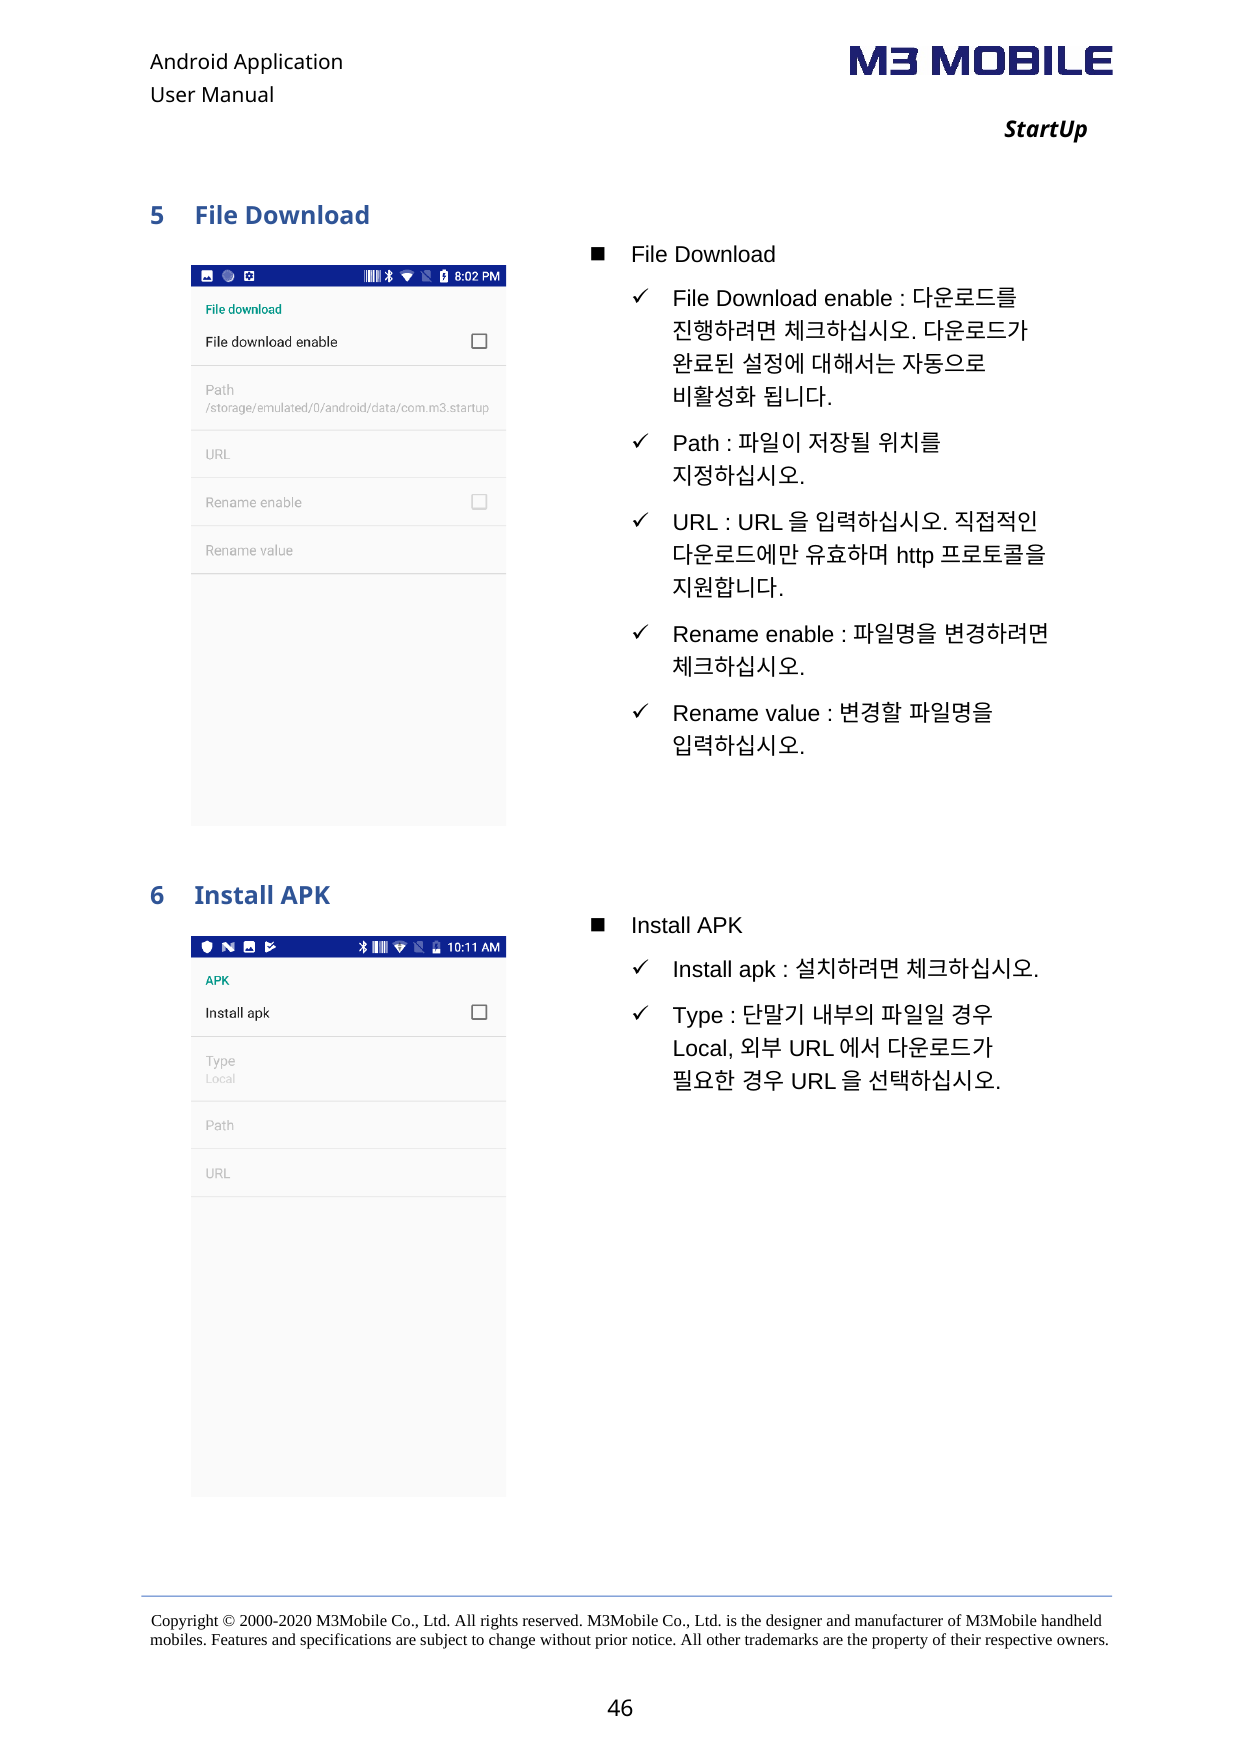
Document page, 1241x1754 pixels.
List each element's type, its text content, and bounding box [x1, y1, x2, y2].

table_header Install APK Install apk : 설치하려면 체크하십시오. Type : 단말기 내부의 파일일 경우 Local, 외부 URL에서 다운로드가 필요한 경우 URL을 선택하십시오. [536, 912, 1068, 1497]
table_header [161, 912, 536, 1497]
picture [191, 265, 507, 826]
picture [191, 936, 507, 1497]
table_header File Download File Download enable : 다운로드를 진행하려면 체크하십시오. 다운로드가 완료된 설정에 대해서는 자동으로 비활성화 됩니다. Path : 파일이 저장될 위치를 지정하십시오. URL : URL을 입력하십시오. 직접적인 다운로드에만 유효하며 http 프로토콜을 지원합니다. Rename enable : 파일명을 변경하려면 체크하십시오. Rename value : 변경할 파일명을 입력하십시오. [536, 241, 1068, 826]
subtitle File Download [150, 198, 1090, 232]
picture [850, 46, 1113, 75]
subtitle Install APK [150, 878, 1090, 912]
table_header [161, 241, 536, 826]
